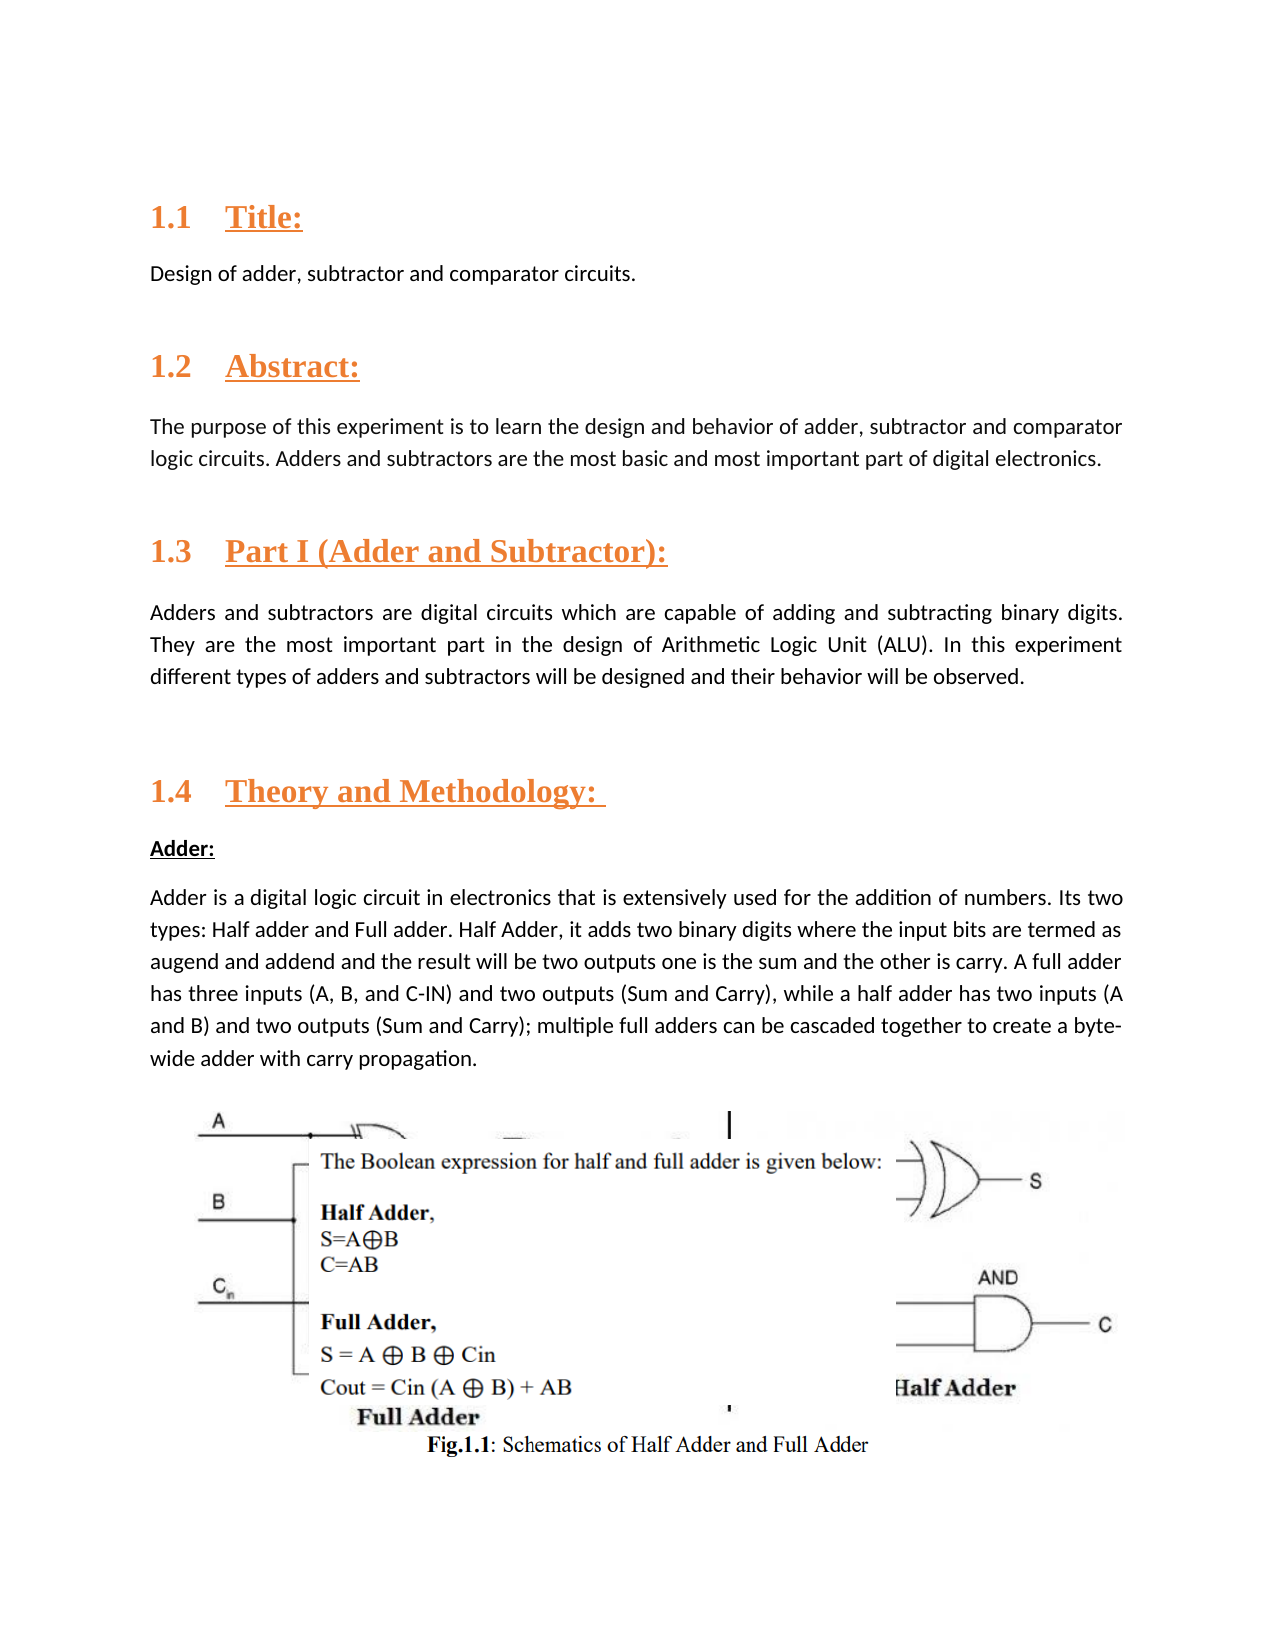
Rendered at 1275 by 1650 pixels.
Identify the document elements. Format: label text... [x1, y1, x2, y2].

picture [181, 1097, 1125, 1466]
list Theory and Methodology: [150, 772, 1125, 810]
list Part I (Adder and Subtractor): [150, 532, 1125, 570]
text The purpose of this experiment is to learn the design and behavior of adder, subtractor and comparator logic circuits. Adders and subtractors are the most basic and most important part of digital electronics. [150, 412, 1125, 473]
text Adder is a digital logic circuit in electronics that is extensively used for the addition of numbers. Its two types: Half adder and Full adder. Half Adder, it adds two binary digits where the input bits are termed as augend and addend and the result will be two outputs one is the sum and the other is carry. A full adder has three inputs (A, B, and C-IN) and two outputs (Sum and Carry), while a half adder has two inputs (A and B) and two outputs (Sum and Carry); multiple full adders can be cascaded together to create a byte-wide adder with carry propagation. [150, 883, 1125, 1072]
list Abstract: [150, 346, 1103, 385]
text Adders and subtractors are digital circuits which are capable of adding and subtracting binary digits. They are the most important part in the design of Arithmetic Logic Unit (ALU). In this experiment different types of adders and subtractors will be designed and their behavior will be observed. [150, 598, 1125, 690]
text Design of adder, subtractor and comparator circuits. [150, 259, 1125, 287]
list Title: [150, 197, 1125, 235]
text Adder: [150, 834, 1125, 862]
